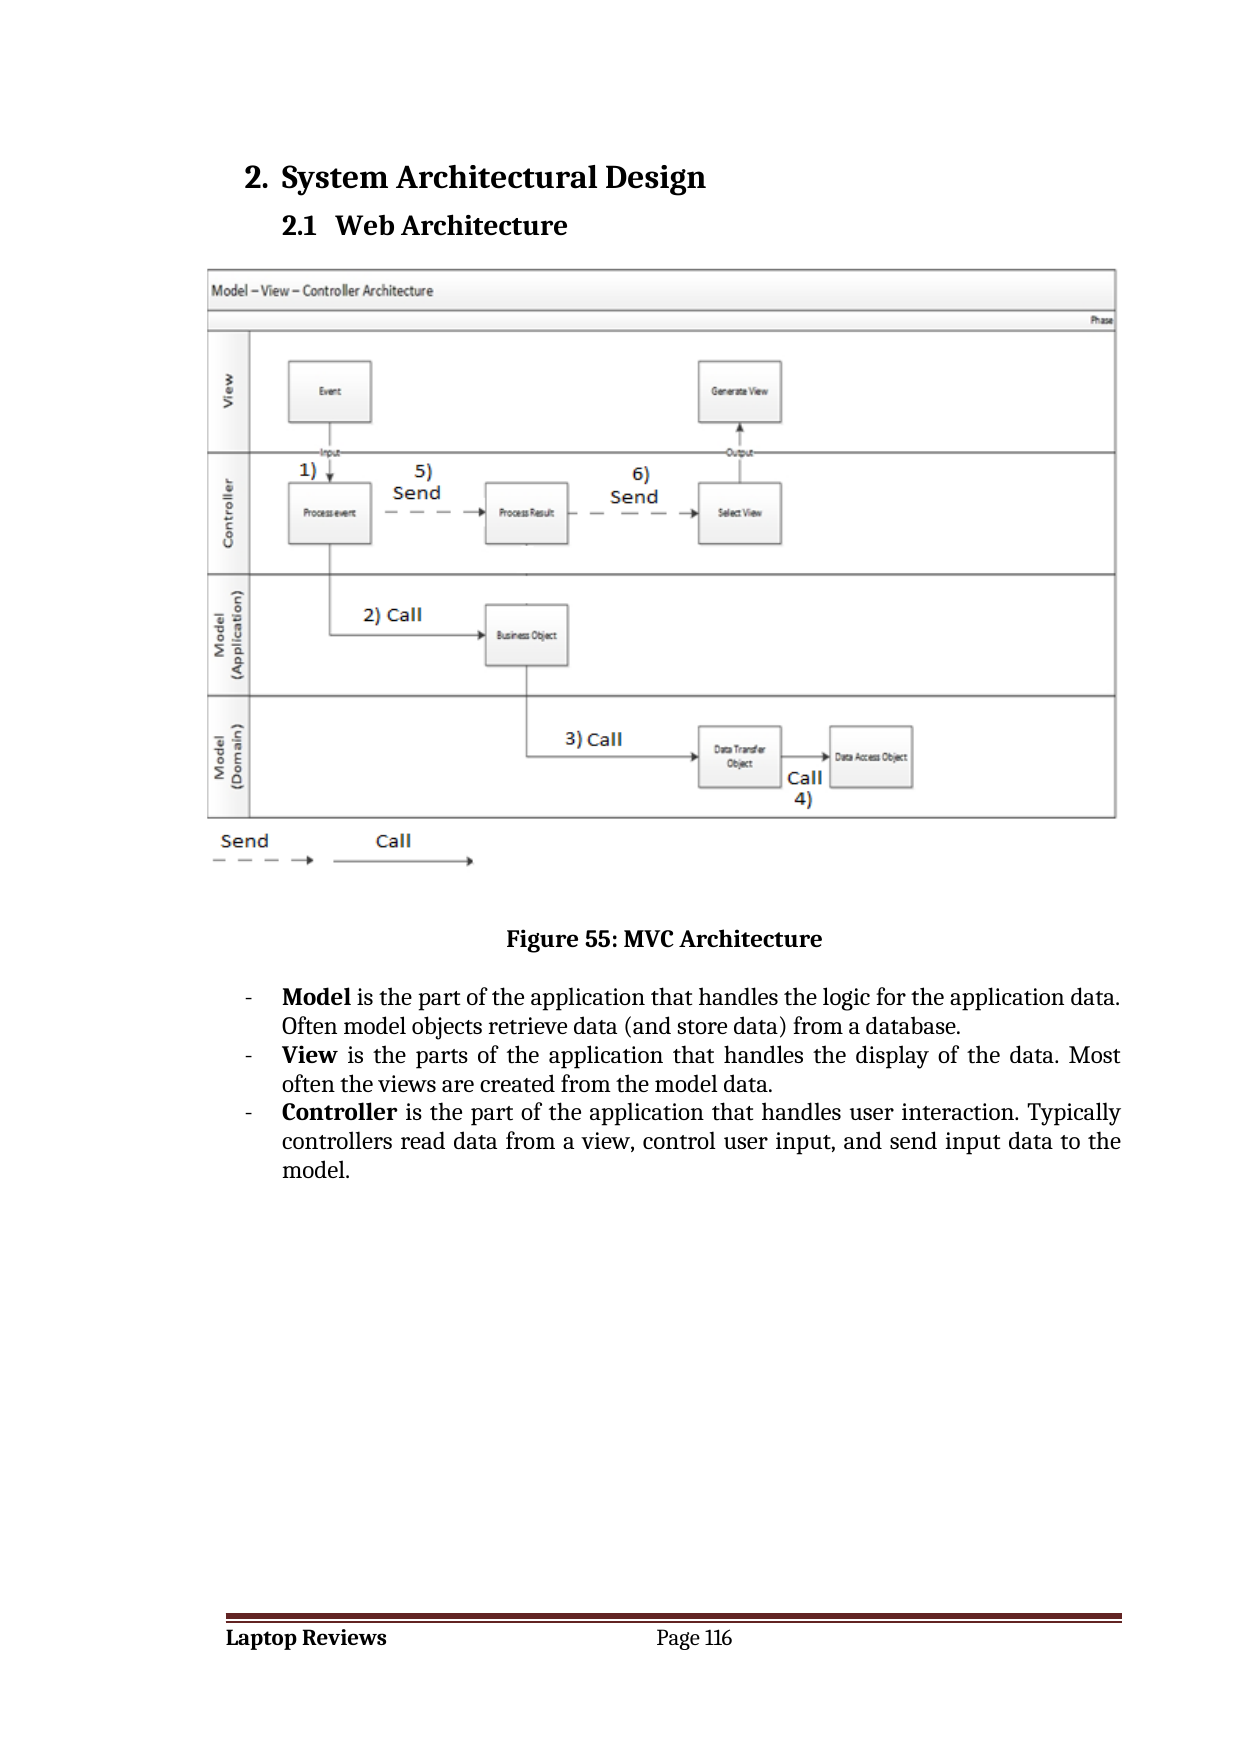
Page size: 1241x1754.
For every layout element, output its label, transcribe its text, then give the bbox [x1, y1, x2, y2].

text Figure 55: MVC Architecture [207, 925, 1122, 954]
list Model is the part of the application that handles the logic for the application data. Often model objects retrieve data (and store data) from a database. [244, 983, 1122, 1041]
list Controller is the part of the application that handles user interaction. Typically controllers read data from a view, control user input, and send input data to the model. [244, 1157, 1122, 1243]
subtitle System Architectural Design [244, 158, 1122, 196]
list View is the parts of the application that handles the display of the data. Most often the views are created from the model data. [244, 1070, 1122, 1127]
picture [207, 255, 1122, 901]
subtitle Web Architecture [282, 209, 1122, 242]
